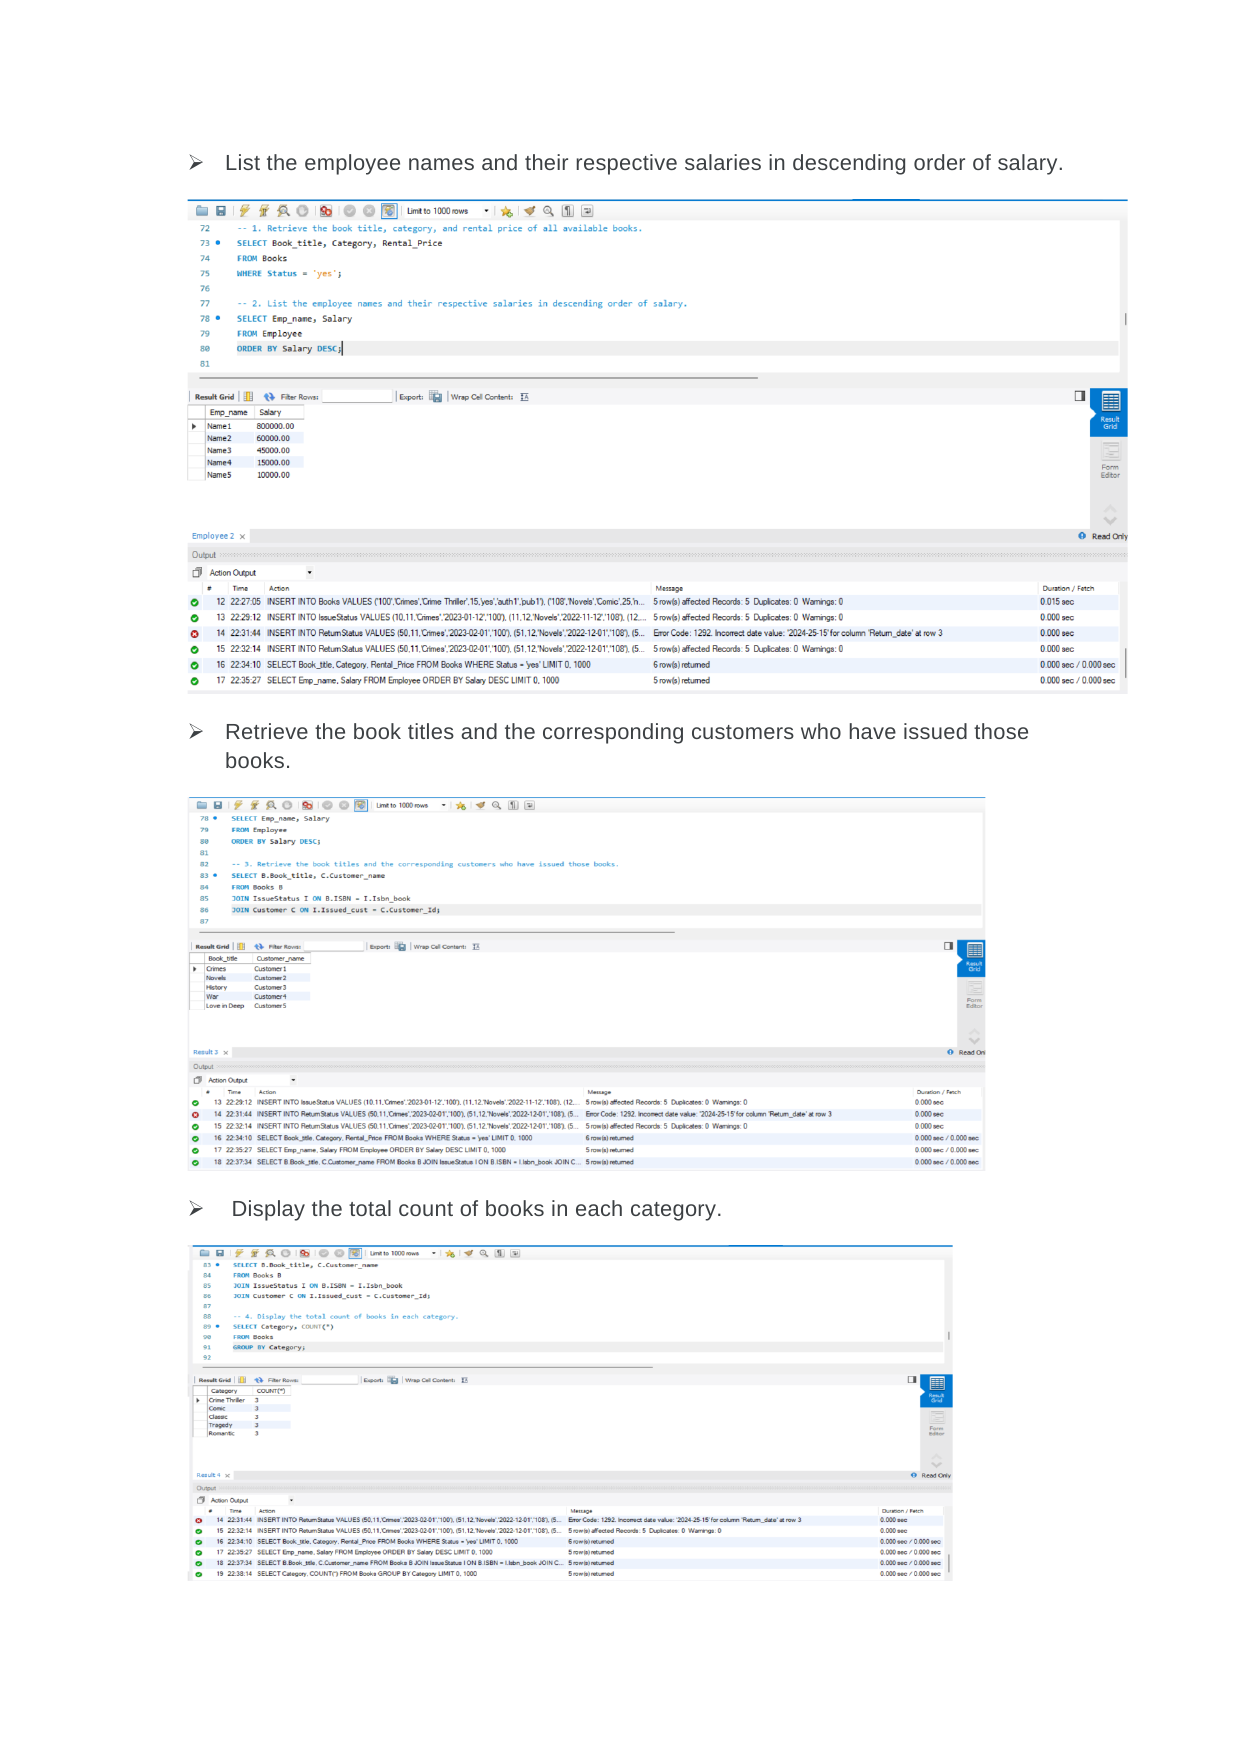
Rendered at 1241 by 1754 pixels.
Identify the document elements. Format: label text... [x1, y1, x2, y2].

list List the employee names and their respective salaries in descending order of salary. [187, 150, 1090, 175]
picture [187, 797, 986, 1171]
picture [187, 199, 1128, 694]
list Display the total count of books in each category. [187, 1196, 1090, 1221]
list Retrieve the book titles and the corresponding customers who have issued those books. [187, 719, 1090, 773]
picture [187, 1245, 953, 1581]
